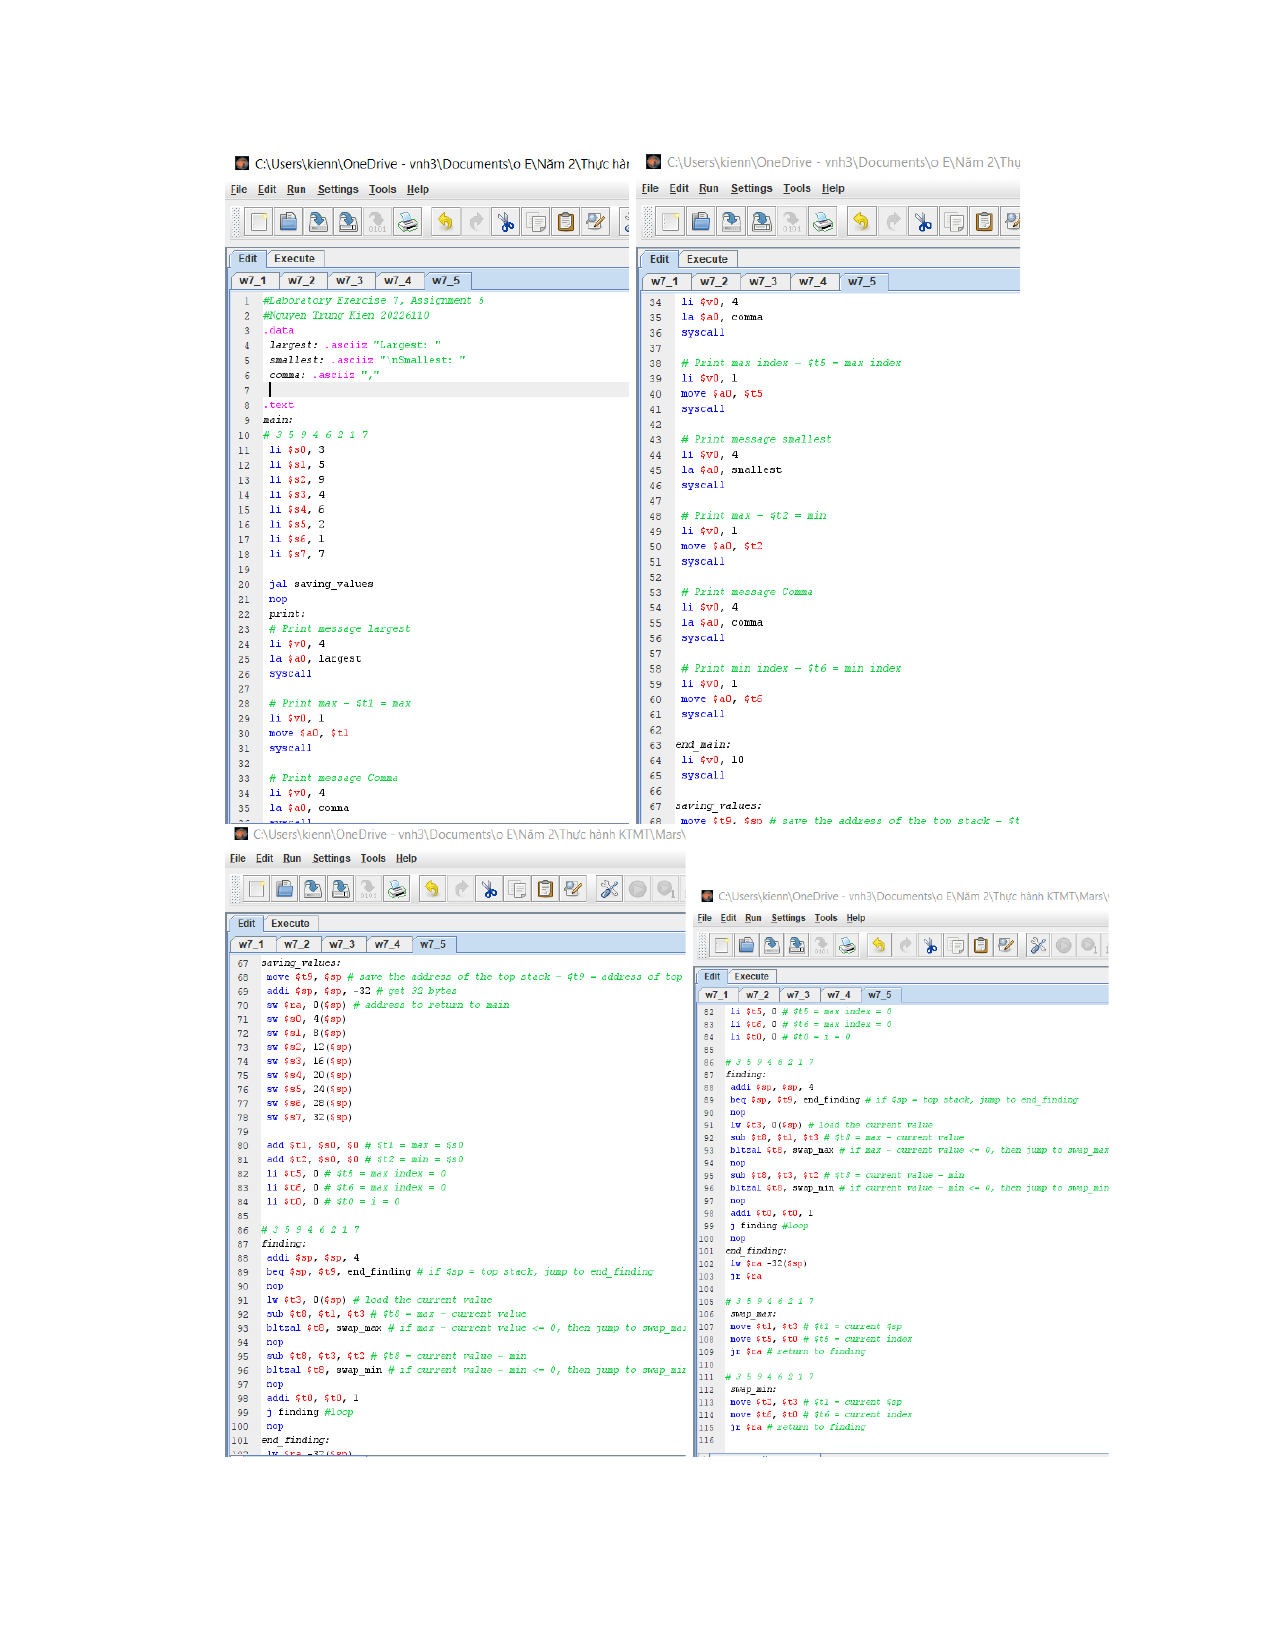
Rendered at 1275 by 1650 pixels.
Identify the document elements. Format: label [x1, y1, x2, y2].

picture [225, 154, 629, 824]
picture [636, 152, 1021, 824]
picture [225, 825, 686, 1457]
picture [693, 888, 1109, 1457]
